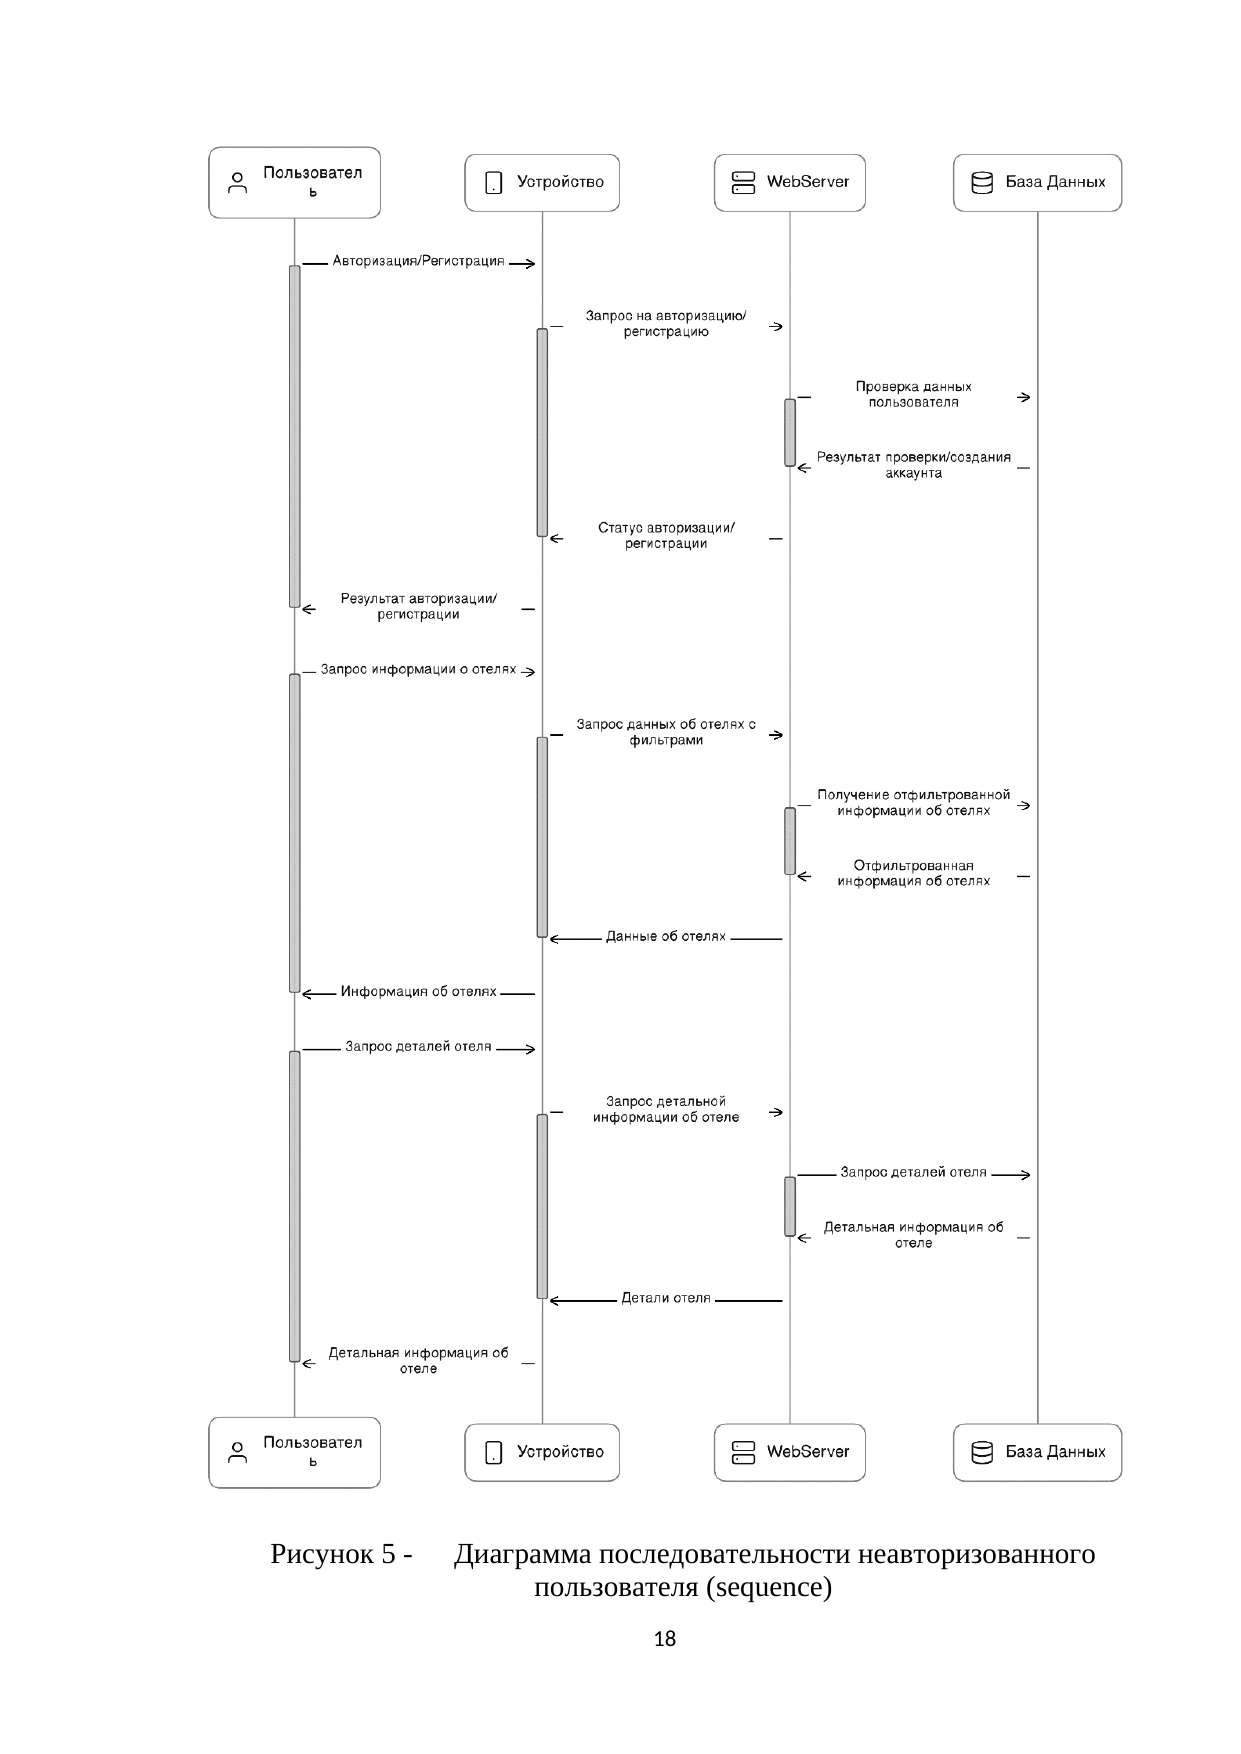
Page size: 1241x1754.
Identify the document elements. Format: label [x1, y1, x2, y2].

picture [203, 118, 1126, 1497]
